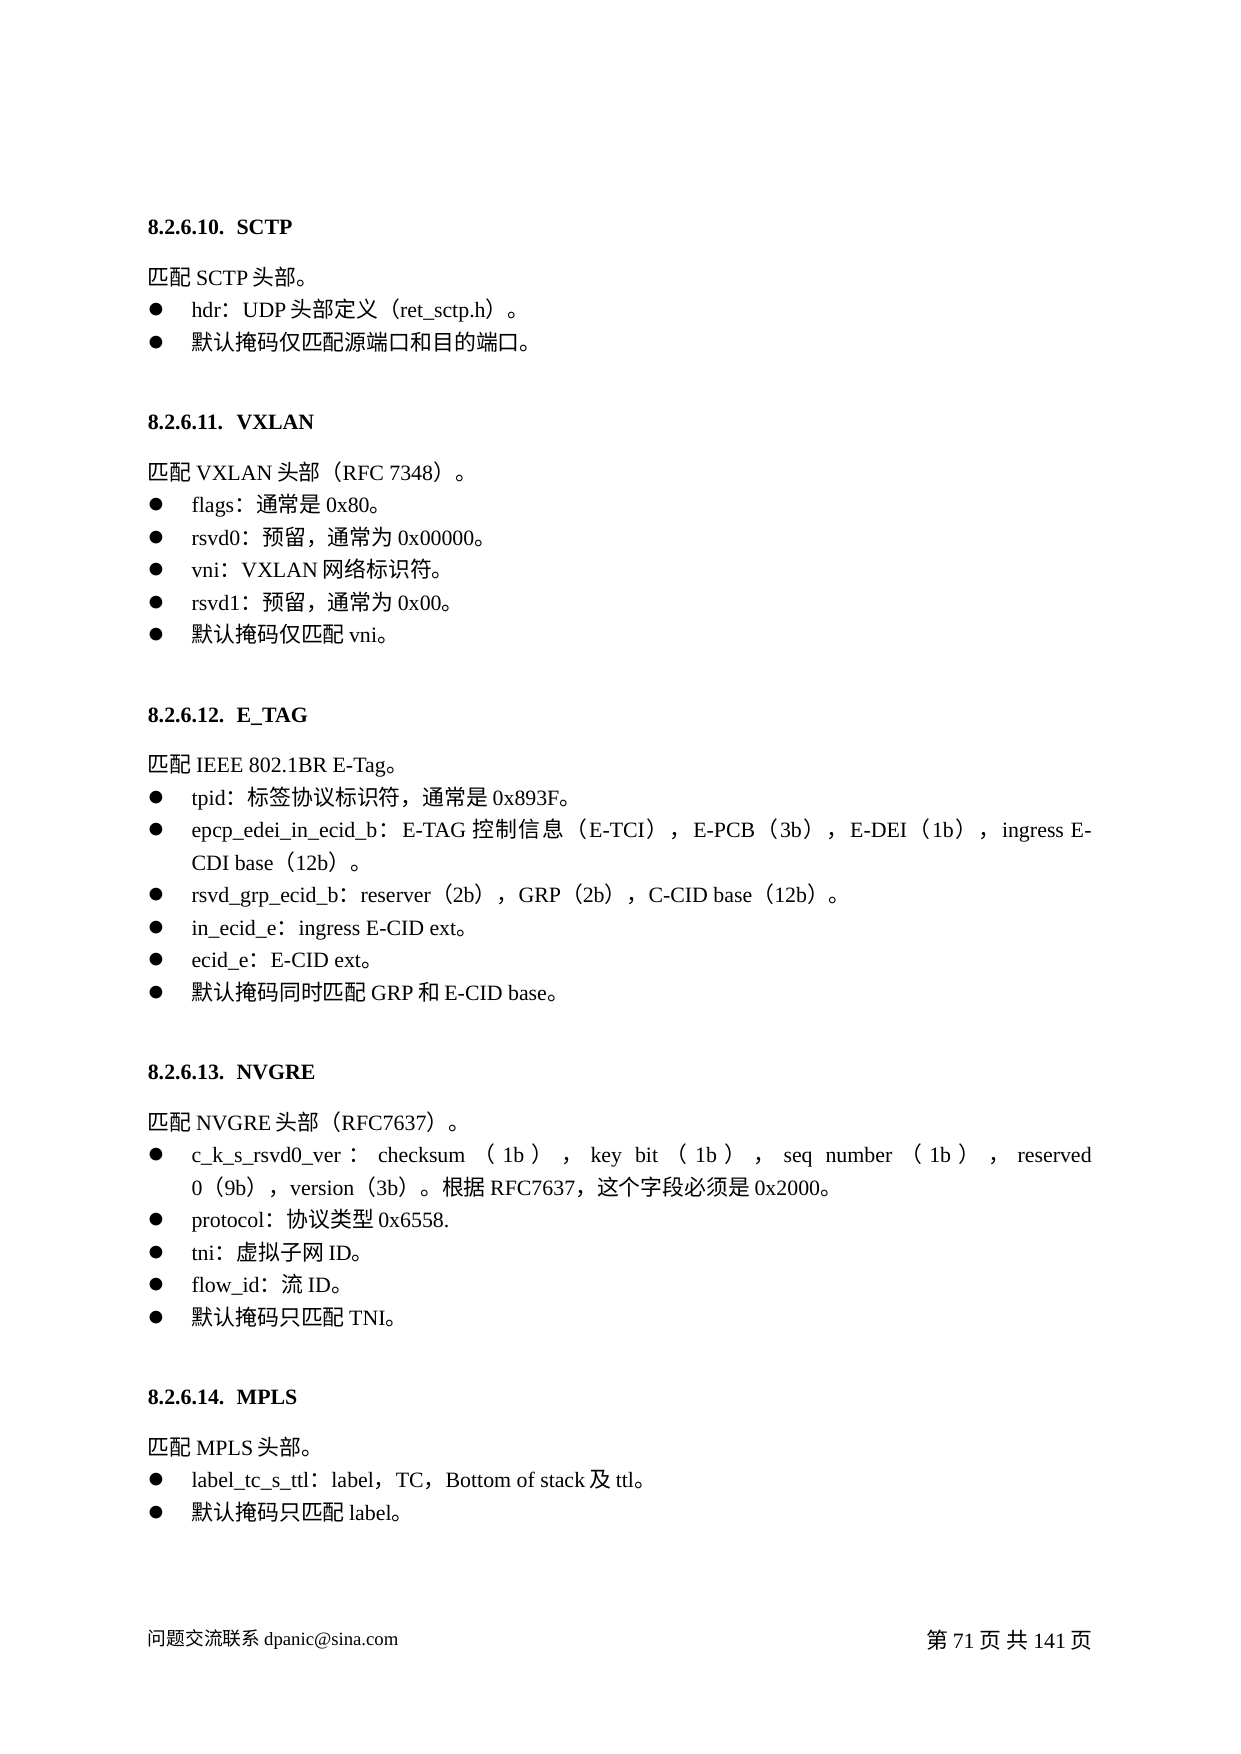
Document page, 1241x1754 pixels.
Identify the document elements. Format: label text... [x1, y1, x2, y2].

list rsvd0：预留，通常为0x00000。 [148, 519, 1092, 552]
text 匹配SCTP头部。 [148, 259, 1092, 292]
list in_ecid_e：ingress E-CID ext。 [148, 909, 1092, 942]
text 匹配VXLAN头部（RFC 7348）。 [148, 454, 1092, 487]
list c_k_s_rsvd0_ver：checksum（1b），key bit（1b），seq number（1b），reserved 0（9b），version（3b）。根据RFC7637，这个字段必须是0x2000。 [148, 1137, 1092, 1202]
list rsvd1：预留，通常为0x00。 [148, 584, 1092, 617]
list hdr：UDP头部定义（ret_sctp.h）。 [148, 292, 1092, 324]
subtitle VXLAN [148, 406, 1092, 438]
list 默认掩码只匹配label。 [148, 1494, 1092, 1527]
subtitle MPLS [148, 1381, 1092, 1413]
text 匹配MPLS头部。 [148, 1429, 1092, 1462]
list flow_id：流ID。 [148, 1267, 1092, 1299]
subtitle E_TAG [148, 698, 1092, 731]
text 匹配NVGRE头部（RFC7637）。 [148, 1104, 1092, 1137]
list flags：通常是0x80。 [148, 487, 1092, 519]
list tni：虚拟子网ID。 [148, 1234, 1092, 1267]
list label_tc_s_ttl：label，TC，Bottom of stack及ttl。 [148, 1462, 1092, 1494]
list 默认掩码仅匹配vni。 [148, 617, 1092, 649]
list vni：VXLAN网络标识符。 [148, 552, 1092, 584]
list 默认掩码仅匹配源端口和目的端口。 [148, 324, 1092, 357]
list rsvd_grp_ecid_b：reserver（2b），GRP（2b），C-CID base（12b）。 [148, 877, 1092, 909]
list 默认掩码只匹配TNI。 [148, 1299, 1092, 1332]
list epcp_edei_in_ecid_b：E-TAG控制信息（E-TCI），E-PCB（3b），E-DEI（1b），ingress E-CDI base（12b）。 [148, 812, 1092, 877]
list protocol：协议类型0x6558. [148, 1202, 1092, 1234]
list 默认掩码同时匹配GRP和E-CID base。 [148, 974, 1092, 1007]
subtitle SCTP [148, 211, 1092, 243]
list tpid：标签协议标识符，通常是0x893F。 [148, 779, 1092, 812]
list ecid_e：E-CID ext。 [148, 942, 1092, 974]
subtitle NVGRE [148, 1056, 1092, 1088]
text 匹配IEEE 802.1BR E-Tag。 [148, 747, 1092, 779]
